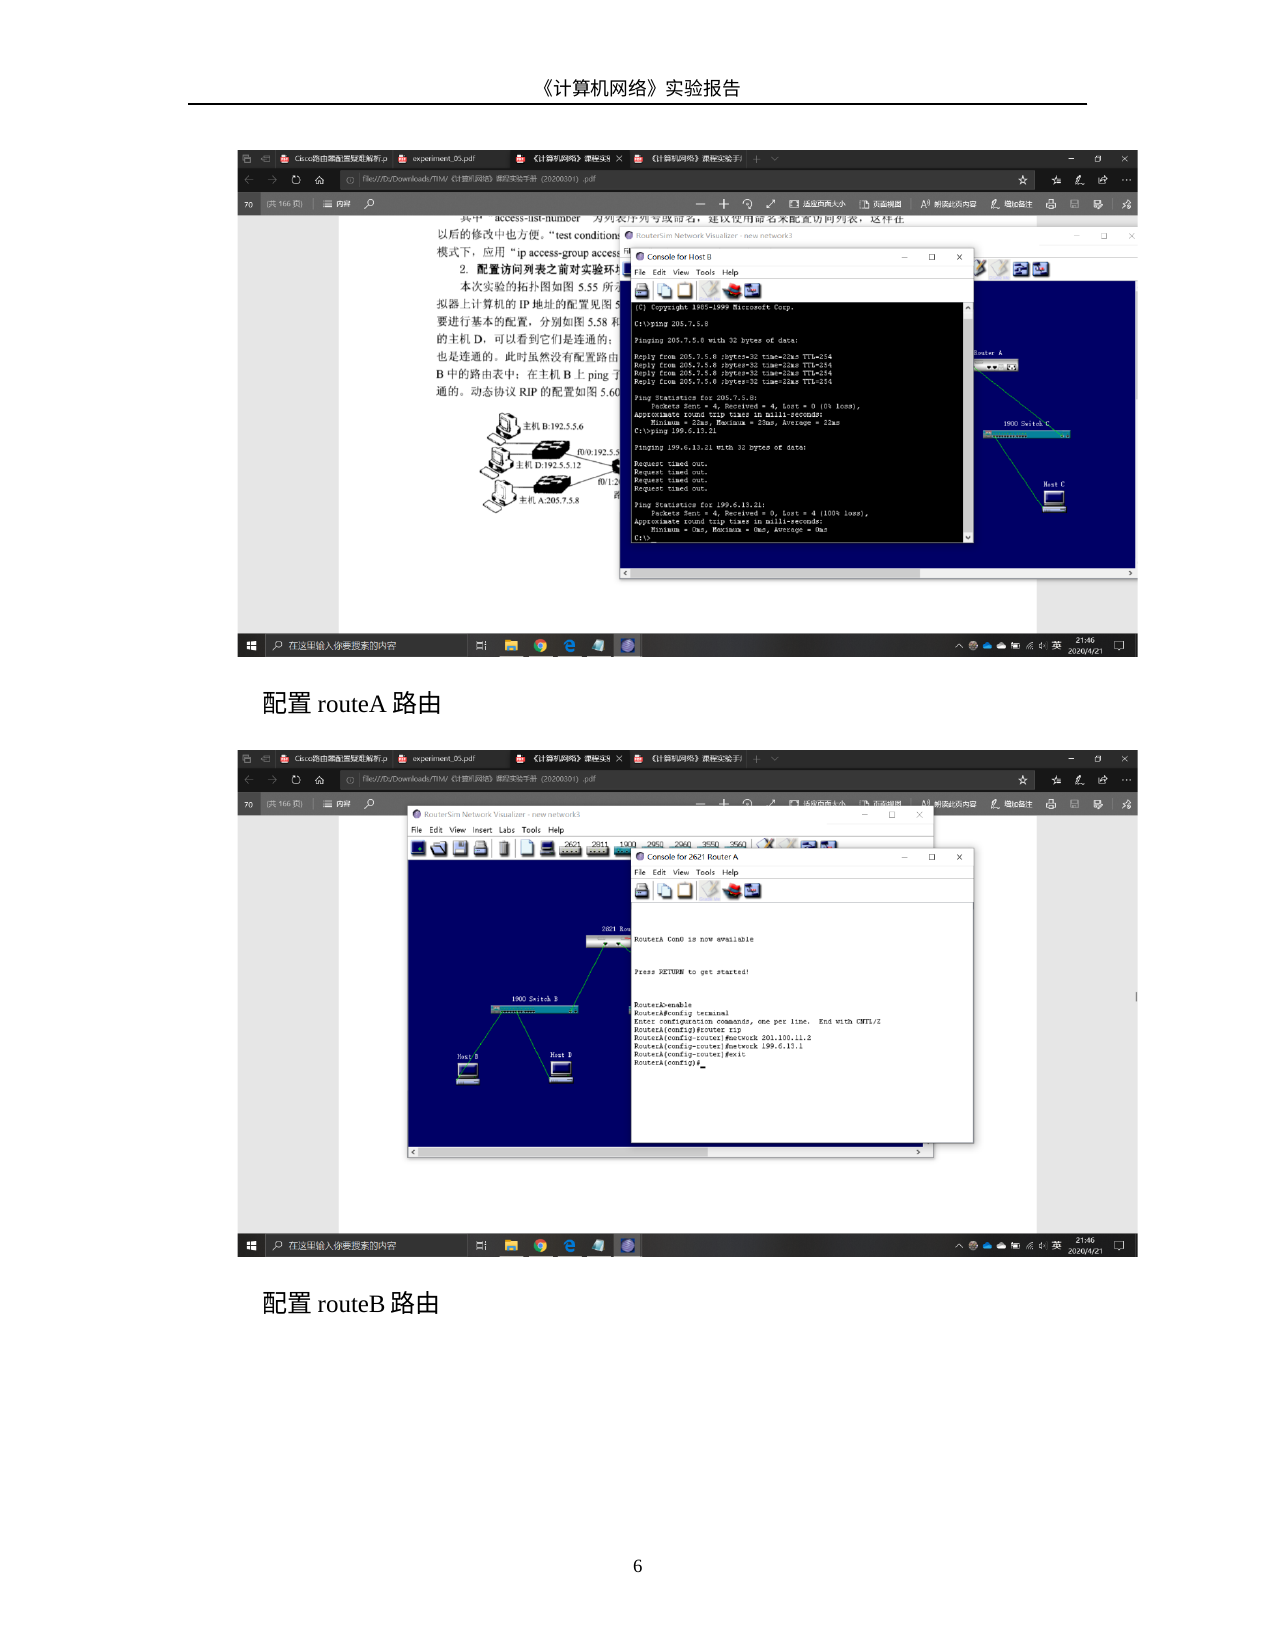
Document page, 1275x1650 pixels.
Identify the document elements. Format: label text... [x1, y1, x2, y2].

picture [237, 150, 1138, 657]
picture [237, 750, 1138, 1257]
list 配置routeB路由 [187, 1283, 1087, 1319]
list 配置routeA路由 [187, 683, 1087, 719]
